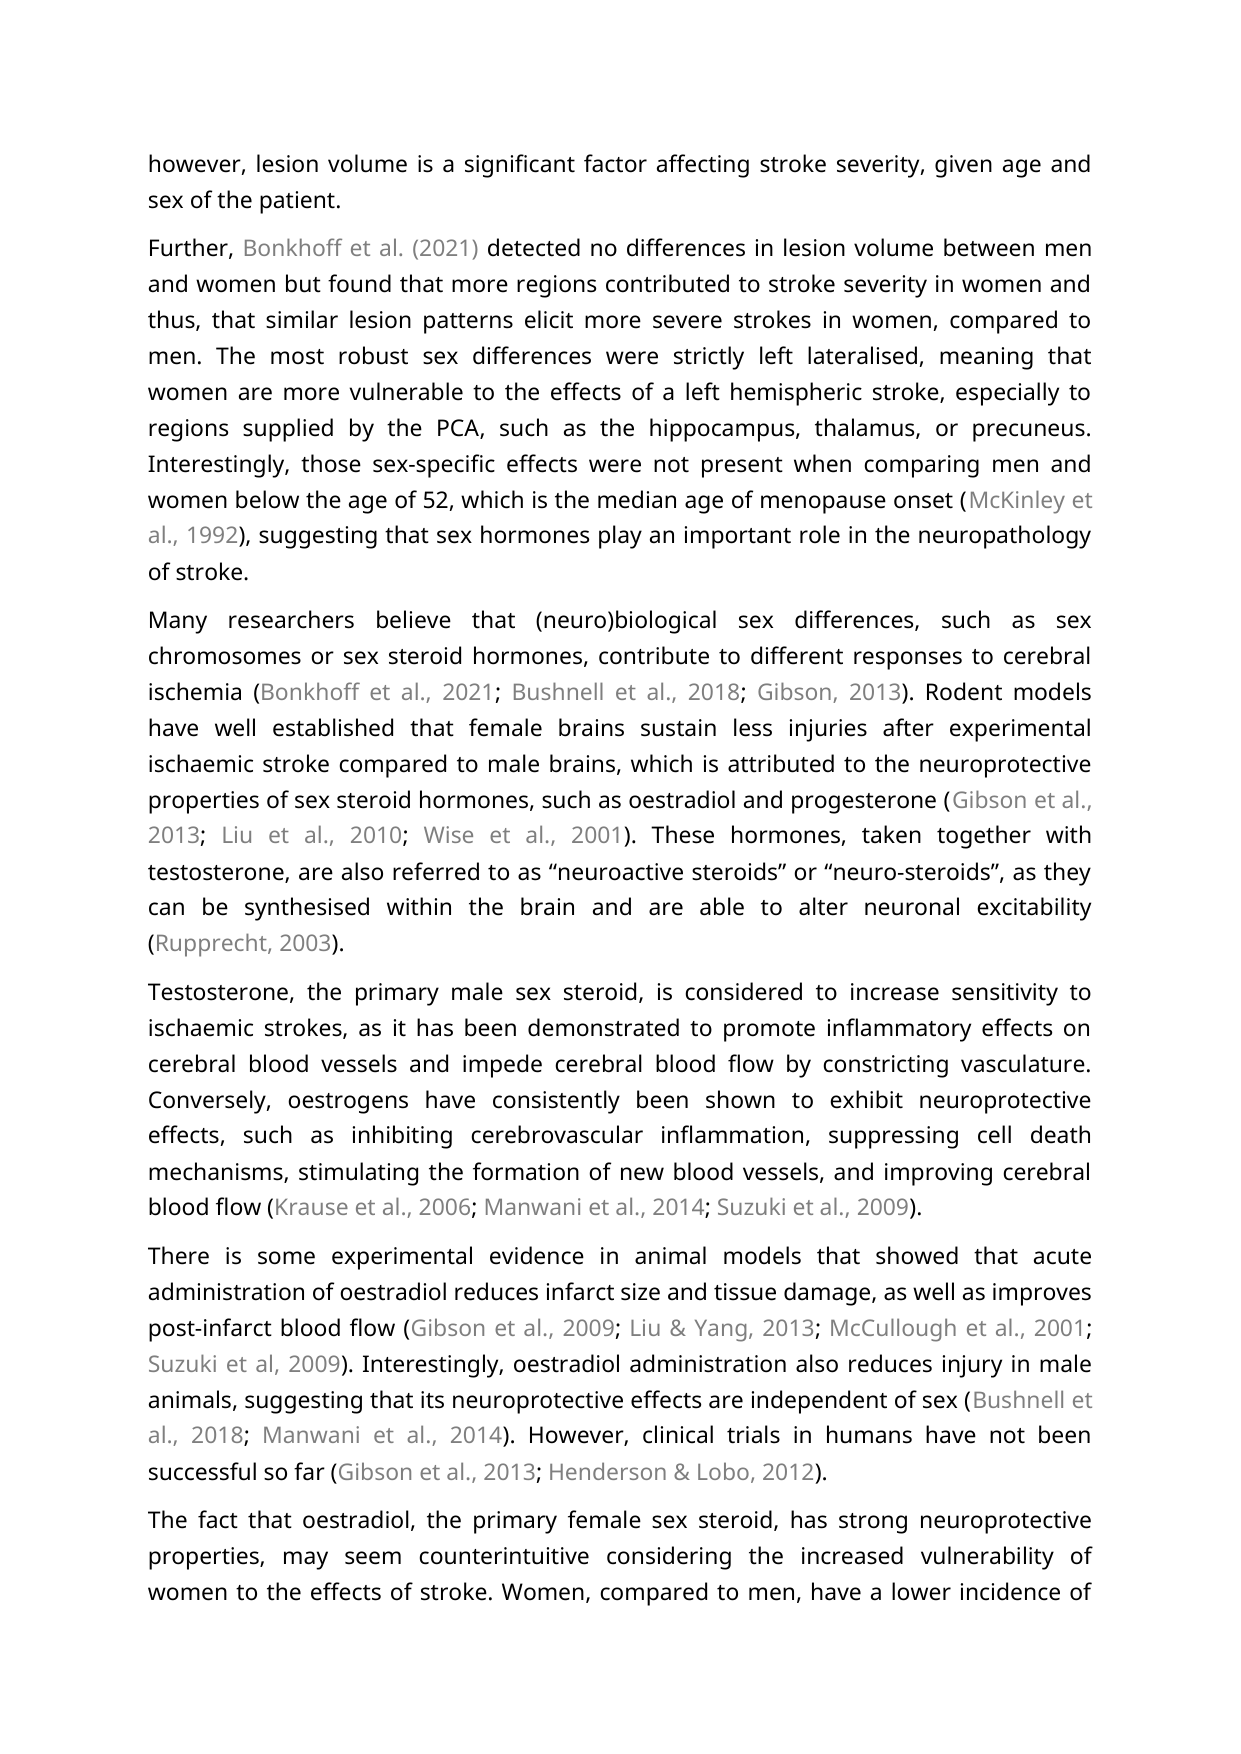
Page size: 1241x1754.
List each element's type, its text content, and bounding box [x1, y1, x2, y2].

text Further, Bonkhoff et al. (2021) detected no differences in lesion volume between men and women but found that more regions contributed to stroke severity in women and thus, that similar lesion patterns elicit more severe strokes in women, compared to men. The most robust sex differences were strictly left lateralised, meaning that women are more vulnerable to the effects of a left hemispheric stroke, especially to regions supplied by the PCA, such as the hippocampus, thalamus, or precuneus. Interestingly, those sex-specific effects were not present when comparing men and women below the age of 52, which is the median age of menopause onset (McKinley et al., 1992), suggesting that sex hormones play an important role in the neuropathology of stroke. [148, 232, 1093, 587]
text There is some experimental evidence in animal models that showed that acute administration of oestradiol reduces infarct size and tissue damage, as well as improves post-infarct blood flow (Gibson et al., 2009; Liu & Yang, 2013; McCullough et al., 2001; Suzuki et al, 2009). Interestingly, oestradiol administration also reduces injury in male animals, suggesting that its neuroprotective effects are independent of sex (Bushnell et al., 2018; Manwani et al., 2014). However, clinical trials in humans have not been successful so far (Gibson et al., 2013; Henderson & Lobo, 2012). [148, 1240, 1093, 1487]
text Testosterone, the primary male sex steroid, is considered to increase sensitivity to ischaemic strokes, as it has been demonstrated to promote inflammatory effects on cerebral blood vessels and impede cerebral blood flow by constricting vasculature. Conversely, oestrogens have consistently been shown to exhibit neuroprotective effects, such as inhibiting cerebrovascular inflammation, suppressing cell death mechanisms, stimulating the formation of new blood vessels, and improving cerebral blood flow (Krause et al., 2006; Manwani et al., 2014; Suzuki et al., 2009). [148, 976, 1093, 1223]
text Many researchers believe that (neuro)biological sex differences, such as sex chromosomes or sex steroid hormones, contribute to different responses to cerebral ischemia (Bonkhoff et al., 2021; Bushnell et al., 2018; Gibson, 2013). Rodent models have well established that female brains sustain less injuries after experimental ischaemic stroke compared to male brains, which is attributed to the neuroprotective properties of sex steroid hormones, such as oestradiol and progesterone (Gibson et al., 2013; Liu et al., 2010; Wise et al., 2001). These hormones, taken together with testosterone, are also referred to as “neuroactive steroids” or “neuro-steroids”, as they can be synthesised within the brain and are able to alter neuronal excitability (Rupprecht, 2003). [148, 604, 1093, 958]
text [148, 1504, 1093, 1607]
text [148, 148, 1093, 215]
